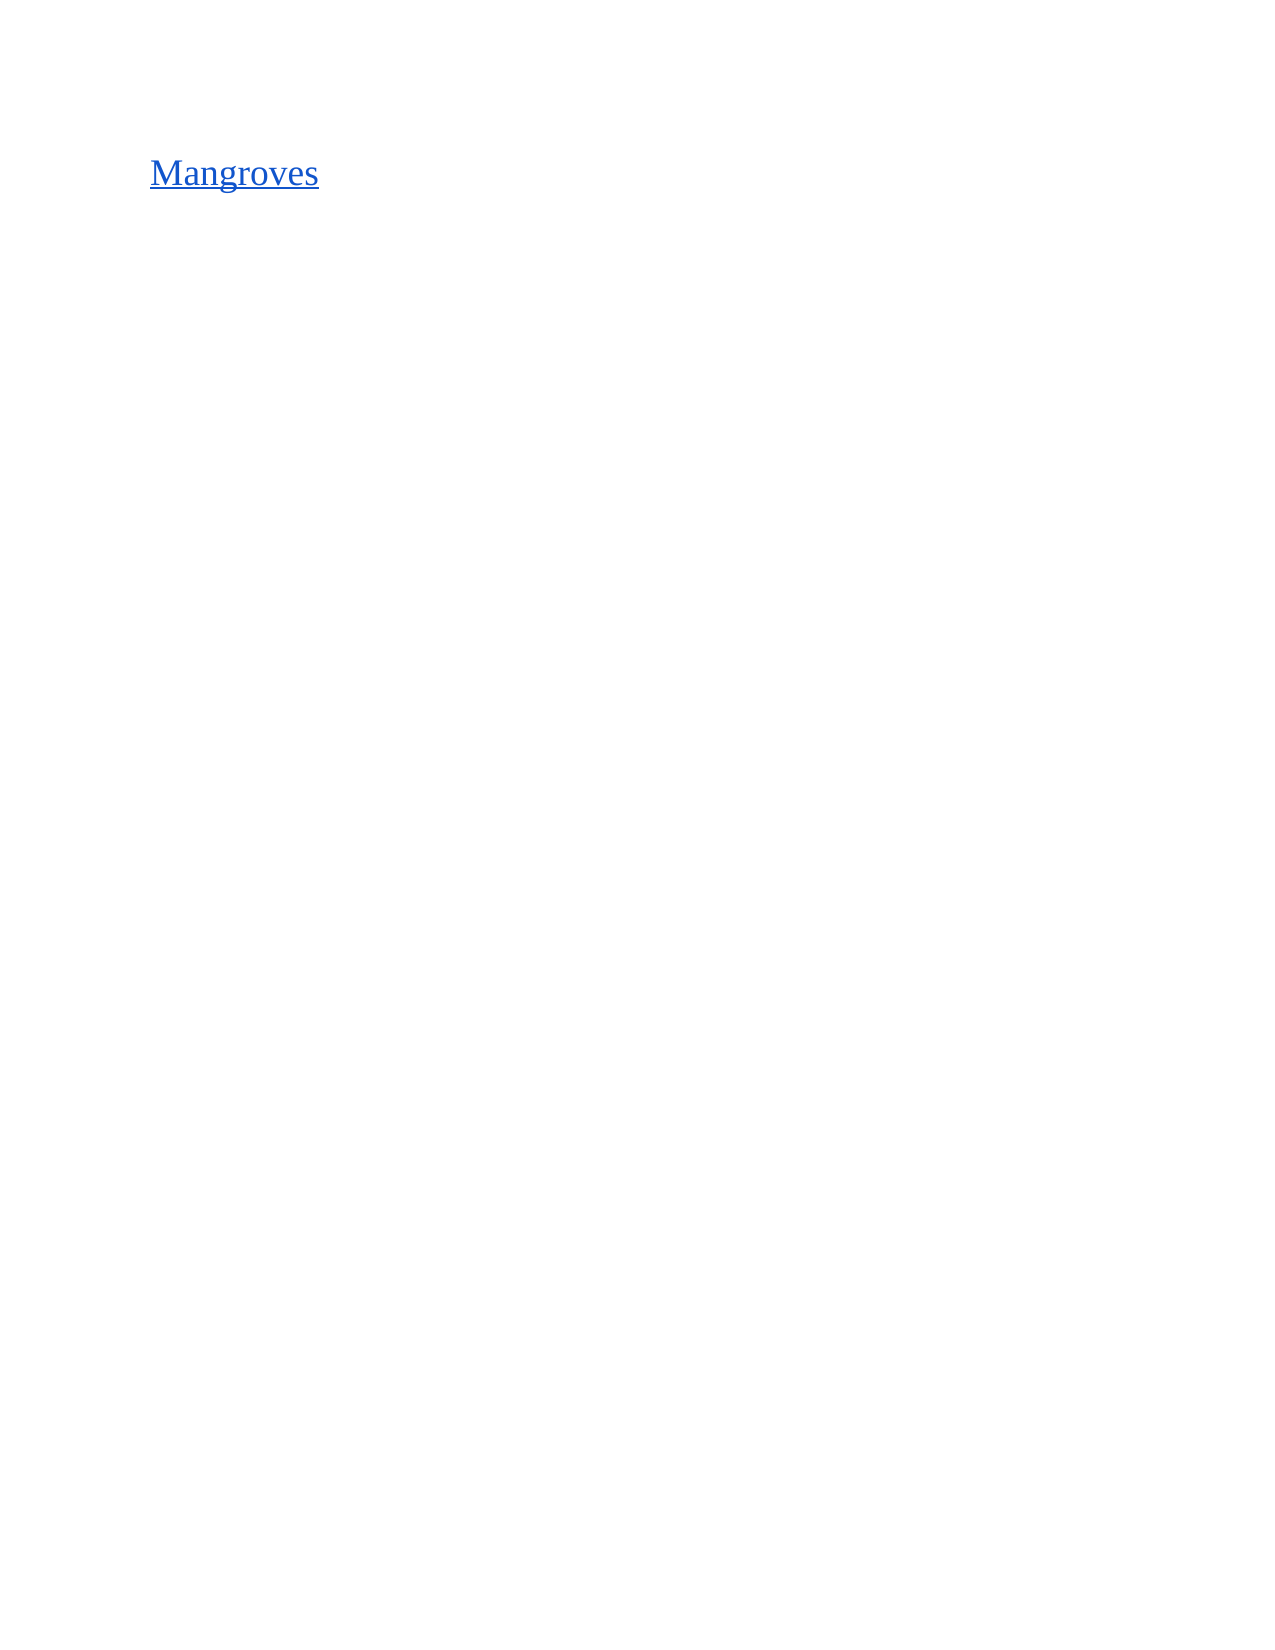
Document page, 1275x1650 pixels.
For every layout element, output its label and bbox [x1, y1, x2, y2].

text [150, 150, 1125, 193]
